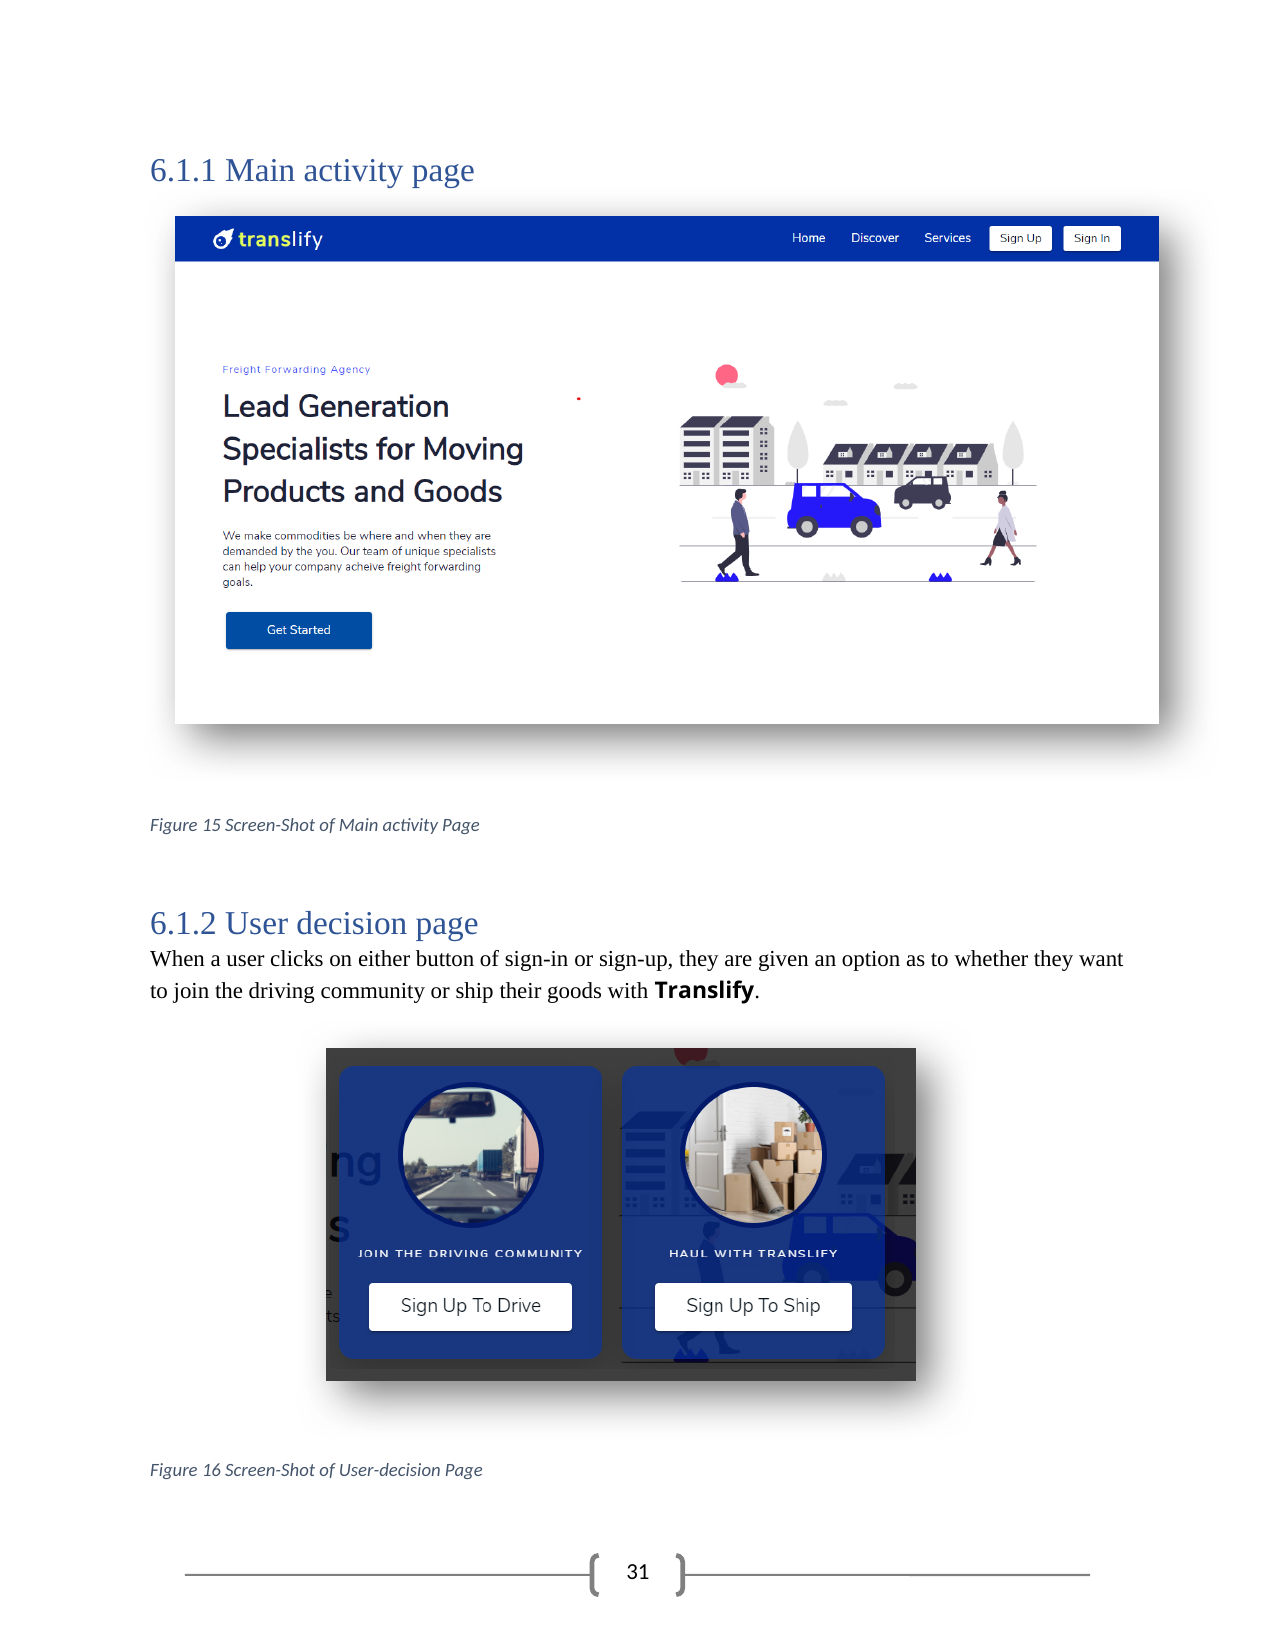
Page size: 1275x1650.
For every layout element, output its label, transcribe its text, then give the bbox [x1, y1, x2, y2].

text Figure 15 Screen-Shot of Main activity Page [150, 813, 1125, 836]
picture [175, 216, 1159, 724]
picture [326, 1048, 916, 1381]
text When a user clicks on either button of sign-in or sign-up, they are given an option as to whether they want to join the driving community or ship their goods with Translify. [150, 945, 1125, 1005]
text 6.1.2 User decision page [150, 903, 1125, 942]
text Figure 16 Screen-Shot of User-decision Page [150, 1458, 1125, 1481]
subtitle 6.1.1 Main activity page [150, 150, 1125, 188]
